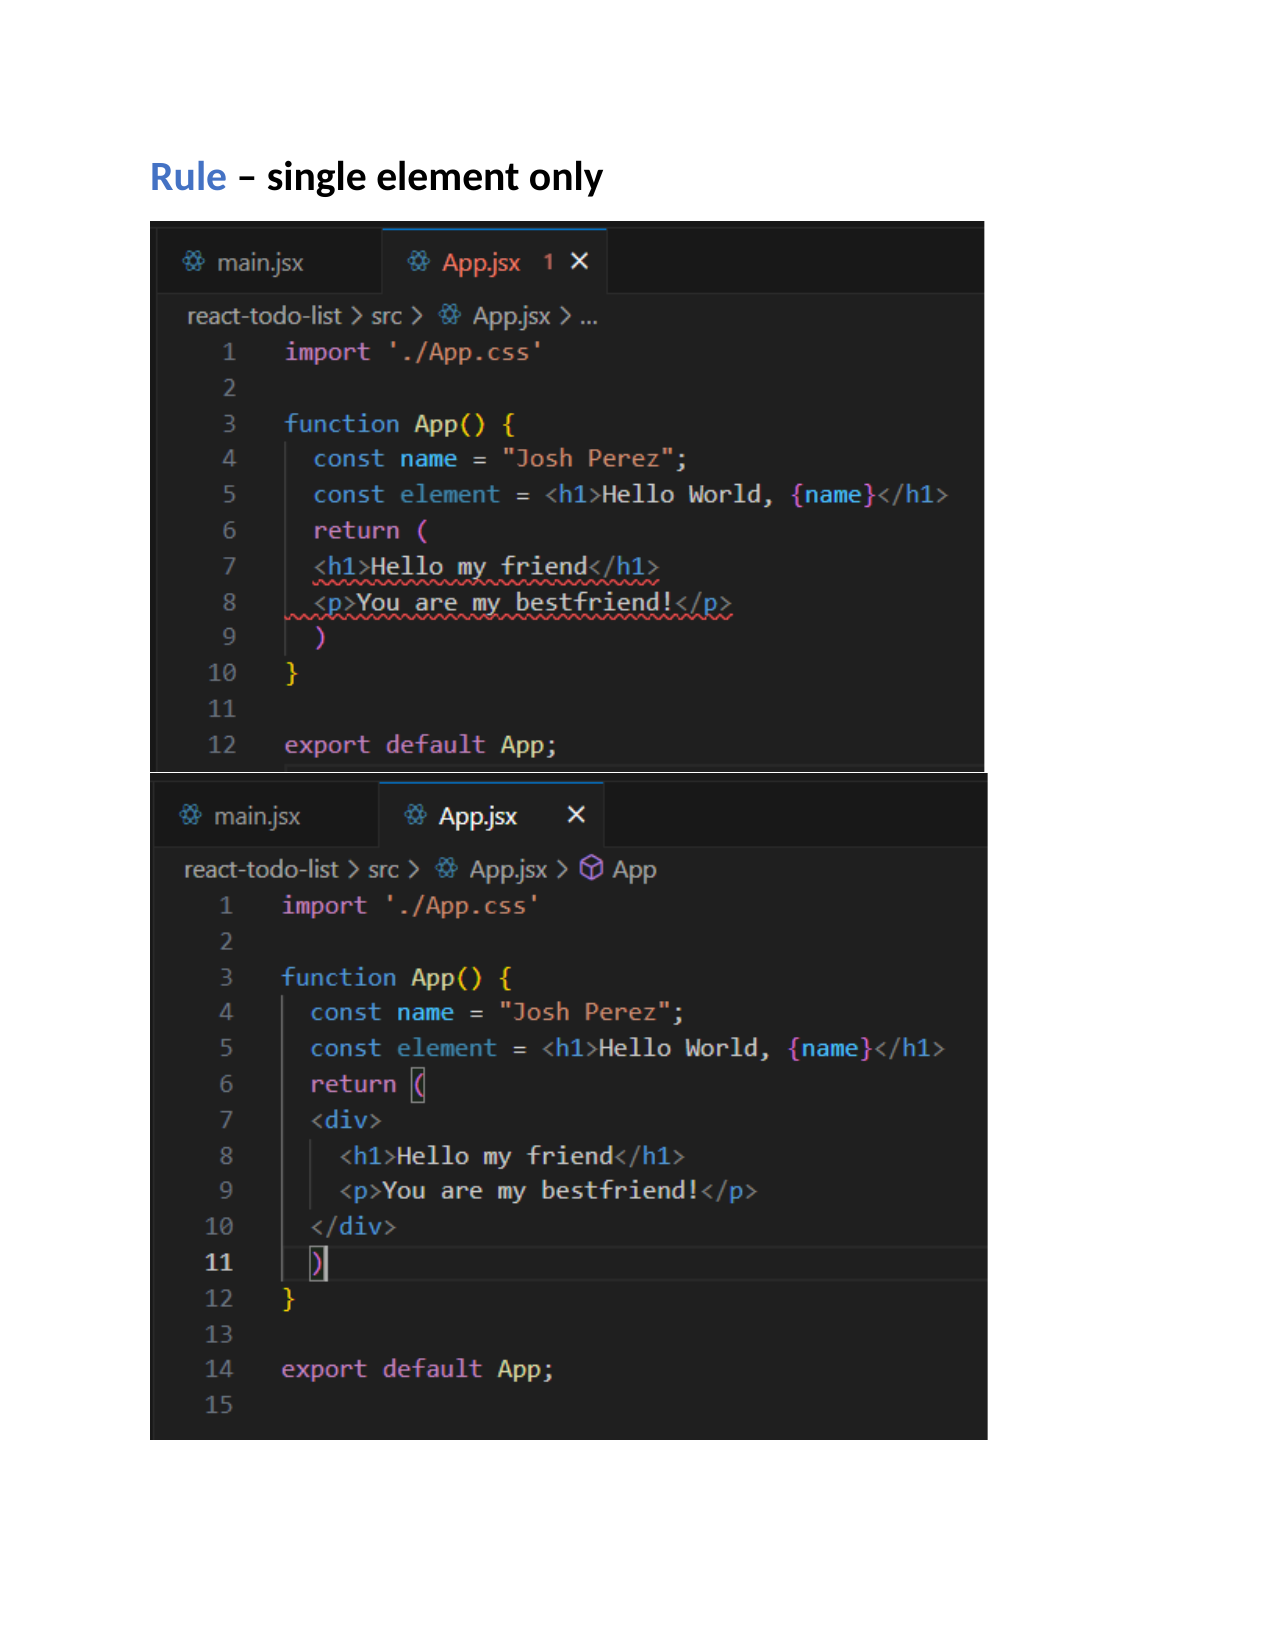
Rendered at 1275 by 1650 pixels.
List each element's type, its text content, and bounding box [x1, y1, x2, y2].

text Rule – single element only [150, 150, 1125, 201]
picture [150, 221, 985, 772]
picture [150, 773, 988, 1440]
